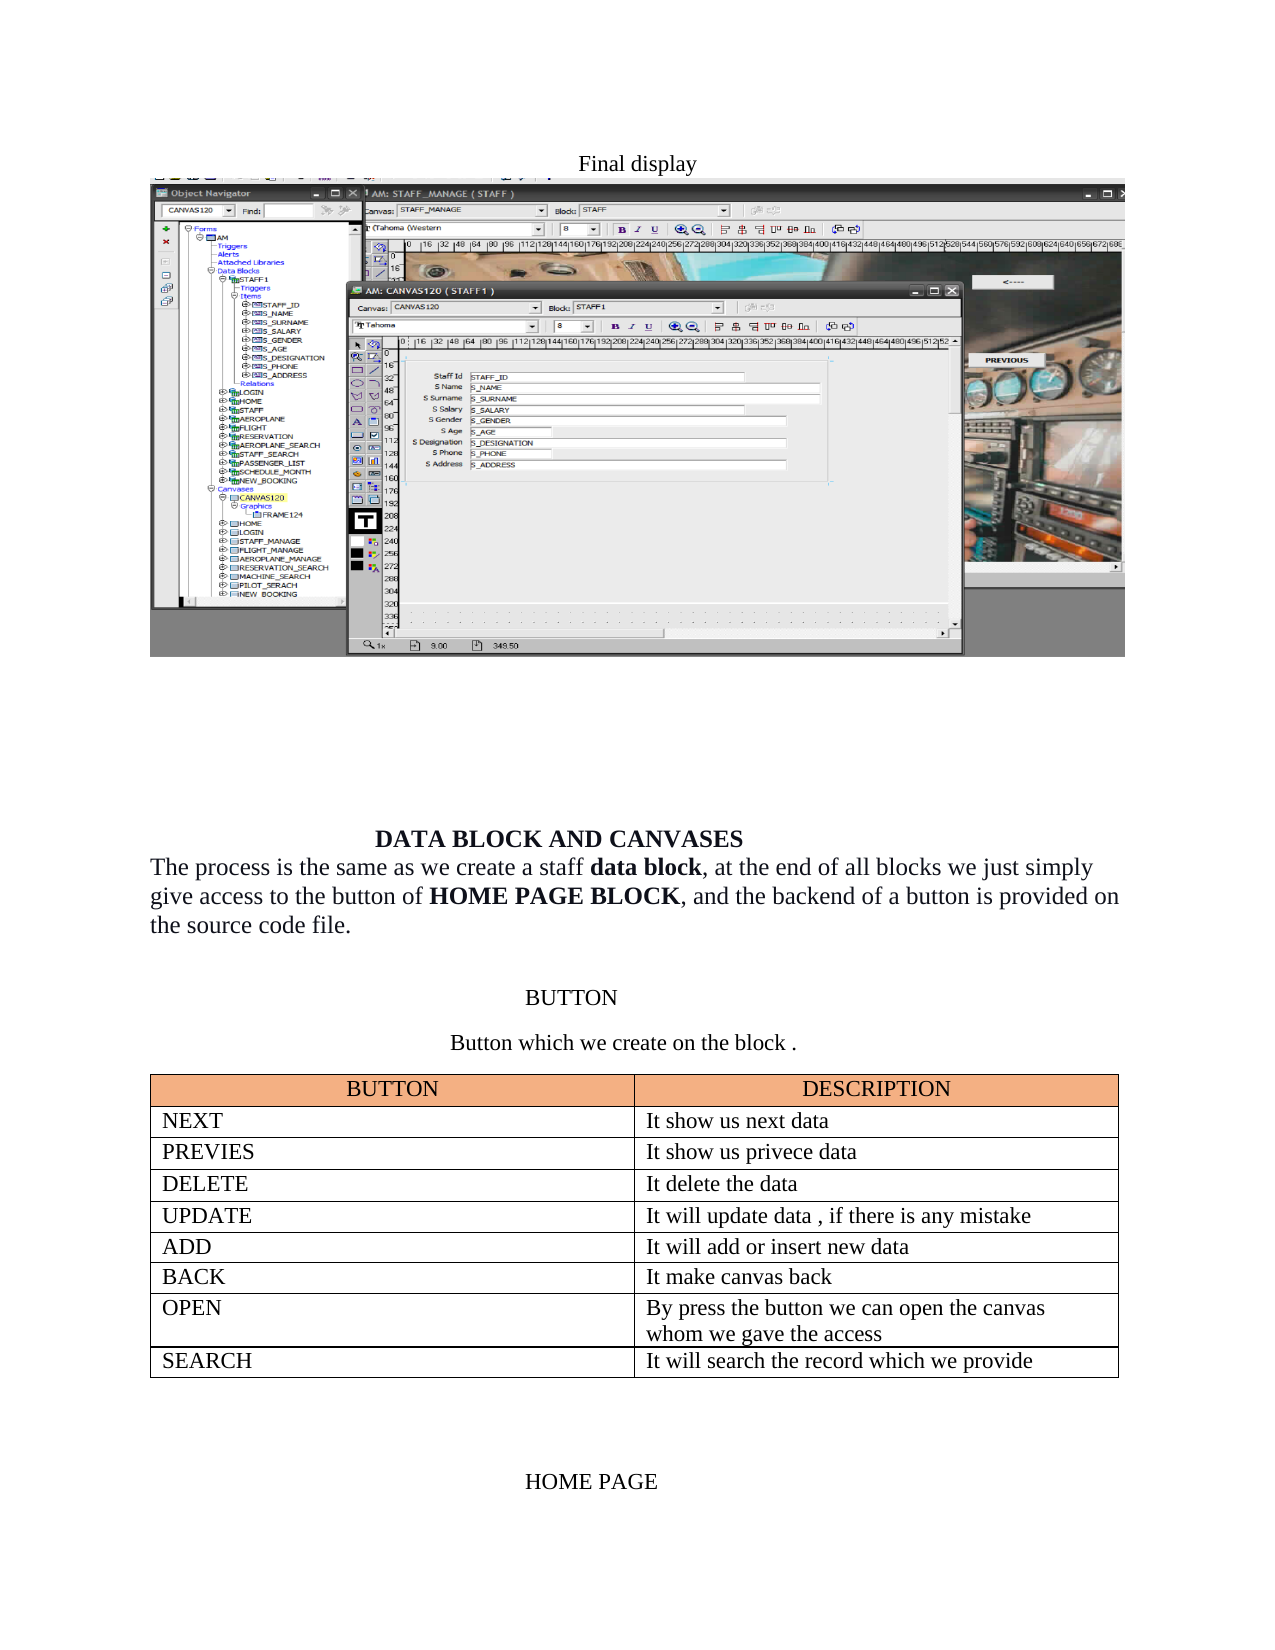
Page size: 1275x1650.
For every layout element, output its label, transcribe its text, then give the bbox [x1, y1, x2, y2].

text The process is the same as we create a staff data block, at the end of all blocks we just simply give access to the button of HOME PAGE BLOCK, and the backend of a button is provided on the source code file. [150, 852, 1125, 939]
table_cell BACK [151, 1263, 634, 1293]
table_cell OPEN [151, 1294, 634, 1346]
table_cell ADD [151, 1233, 634, 1262]
text DATA BLOCK AND CANVASES [300, 824, 1125, 852]
table_cell It show us next data [635, 1107, 1118, 1137]
table_cell It will update data , if there is any mistake [635, 1202, 1118, 1232]
table_header BUTTON [151, 1075, 634, 1106]
picture [150, 178, 1125, 657]
text HOME PAGE [150, 1468, 1125, 1494]
table_cell NEXT [151, 1107, 634, 1137]
table_cell It make canvas back [635, 1263, 1118, 1293]
table_cell It show us privece data [635, 1138, 1118, 1169]
text BUTTON [150, 984, 1125, 1010]
table_cell It will search the record which we provide [635, 1348, 1118, 1377]
table_cell UPDATE [151, 1202, 634, 1232]
table_header DESCRIPTION [635, 1075, 1118, 1106]
table_cell It will add or insert new data [635, 1233, 1118, 1262]
table_cell SEARCH [151, 1348, 634, 1377]
table_cell DELETE [151, 1170, 634, 1201]
text Final display [150, 150, 1125, 178]
text Button which we create on the block . [375, 1029, 1125, 1055]
table_cell It delete the data [635, 1170, 1118, 1201]
table_cell By press the button we can open the canvas whom we gave the access [635, 1294, 1118, 1346]
table_cell PREVIES [151, 1138, 634, 1169]
